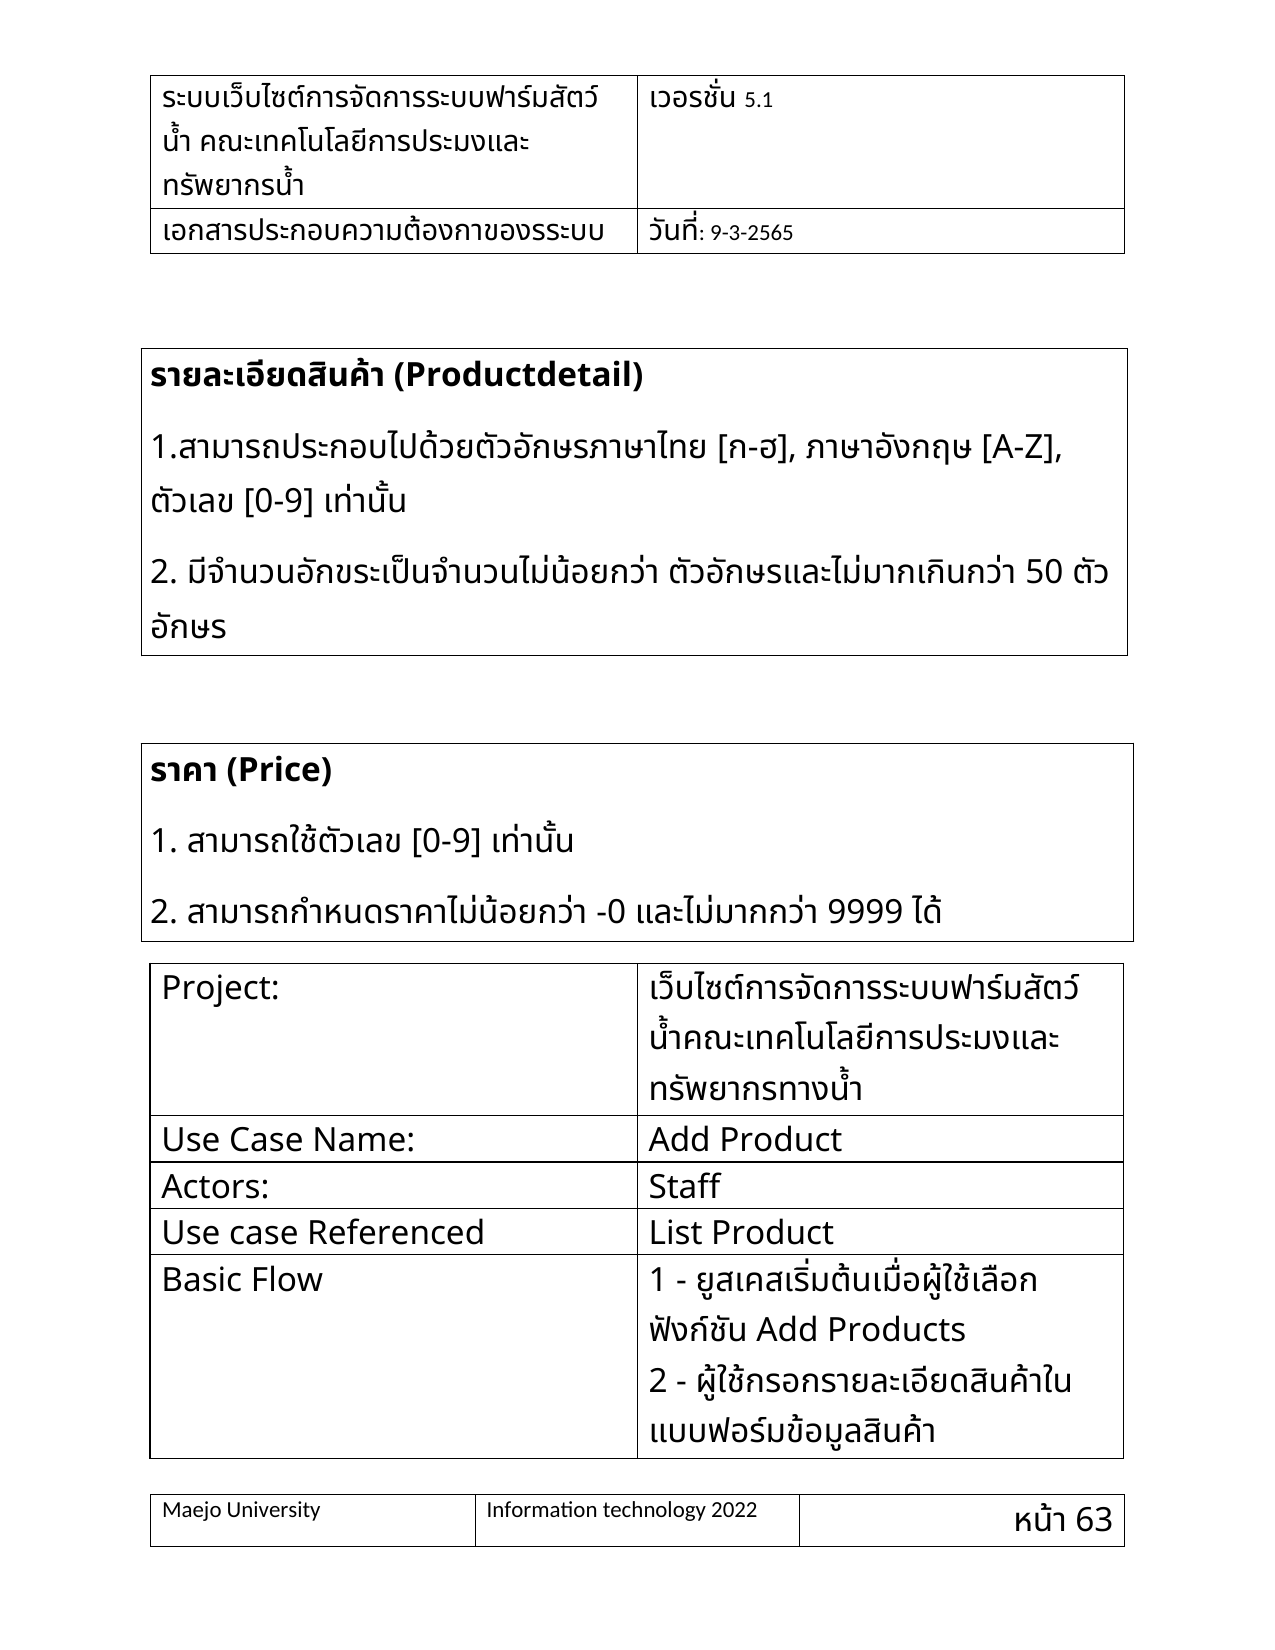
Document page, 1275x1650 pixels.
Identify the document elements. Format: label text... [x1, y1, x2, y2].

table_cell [638, 1255, 1123, 1458]
table_cell List Product [638, 1209, 1123, 1254]
table_cell Add Product [638, 1116, 1123, 1161]
text ราคา (Price) [142, 744, 1133, 796]
table_cell Staff [638, 1163, 1123, 1208]
text 2. มีจำนวนอักขระเป็นจำนวนไม่น้อยกว่า ตัวอักษรและไม่มากเกินกว่า 50 ตัวอักษร [142, 545, 1127, 655]
text รายละเอียดสินค้า (Productdetail) [142, 349, 1127, 402]
table_header Project: [151, 964, 637, 1115]
text 2. สามารถกำหนดราคาไม่น้อยกว่า -0 และไม่มากกว่า 9999 ได้ [142, 885, 1133, 941]
table_header เว็บไซต์การจัดการระบบฟาร์มสัตว์น้ำคณะเทคโนโลยีการประมงและทรัพยากรทางน้ำ [638, 964, 1123, 1115]
table_cell Basic Flow [151, 1255, 637, 1458]
table_cell Use Case Name: [151, 1116, 637, 1161]
text 1. สามารถใช้ตัวเลข [0-9] เท่านั้น [142, 814, 1133, 868]
text 1.สามารถประกอบไปด้วยตัวอักษรภาษาไทย [ก-ฮ], ภาษาอังกฤษ [A-Z], ตัวเลข [0-9] เท่านั้น [142, 419, 1127, 528]
table_cell Use case Referenced [151, 1209, 637, 1254]
table_cell Actors: [151, 1163, 637, 1208]
